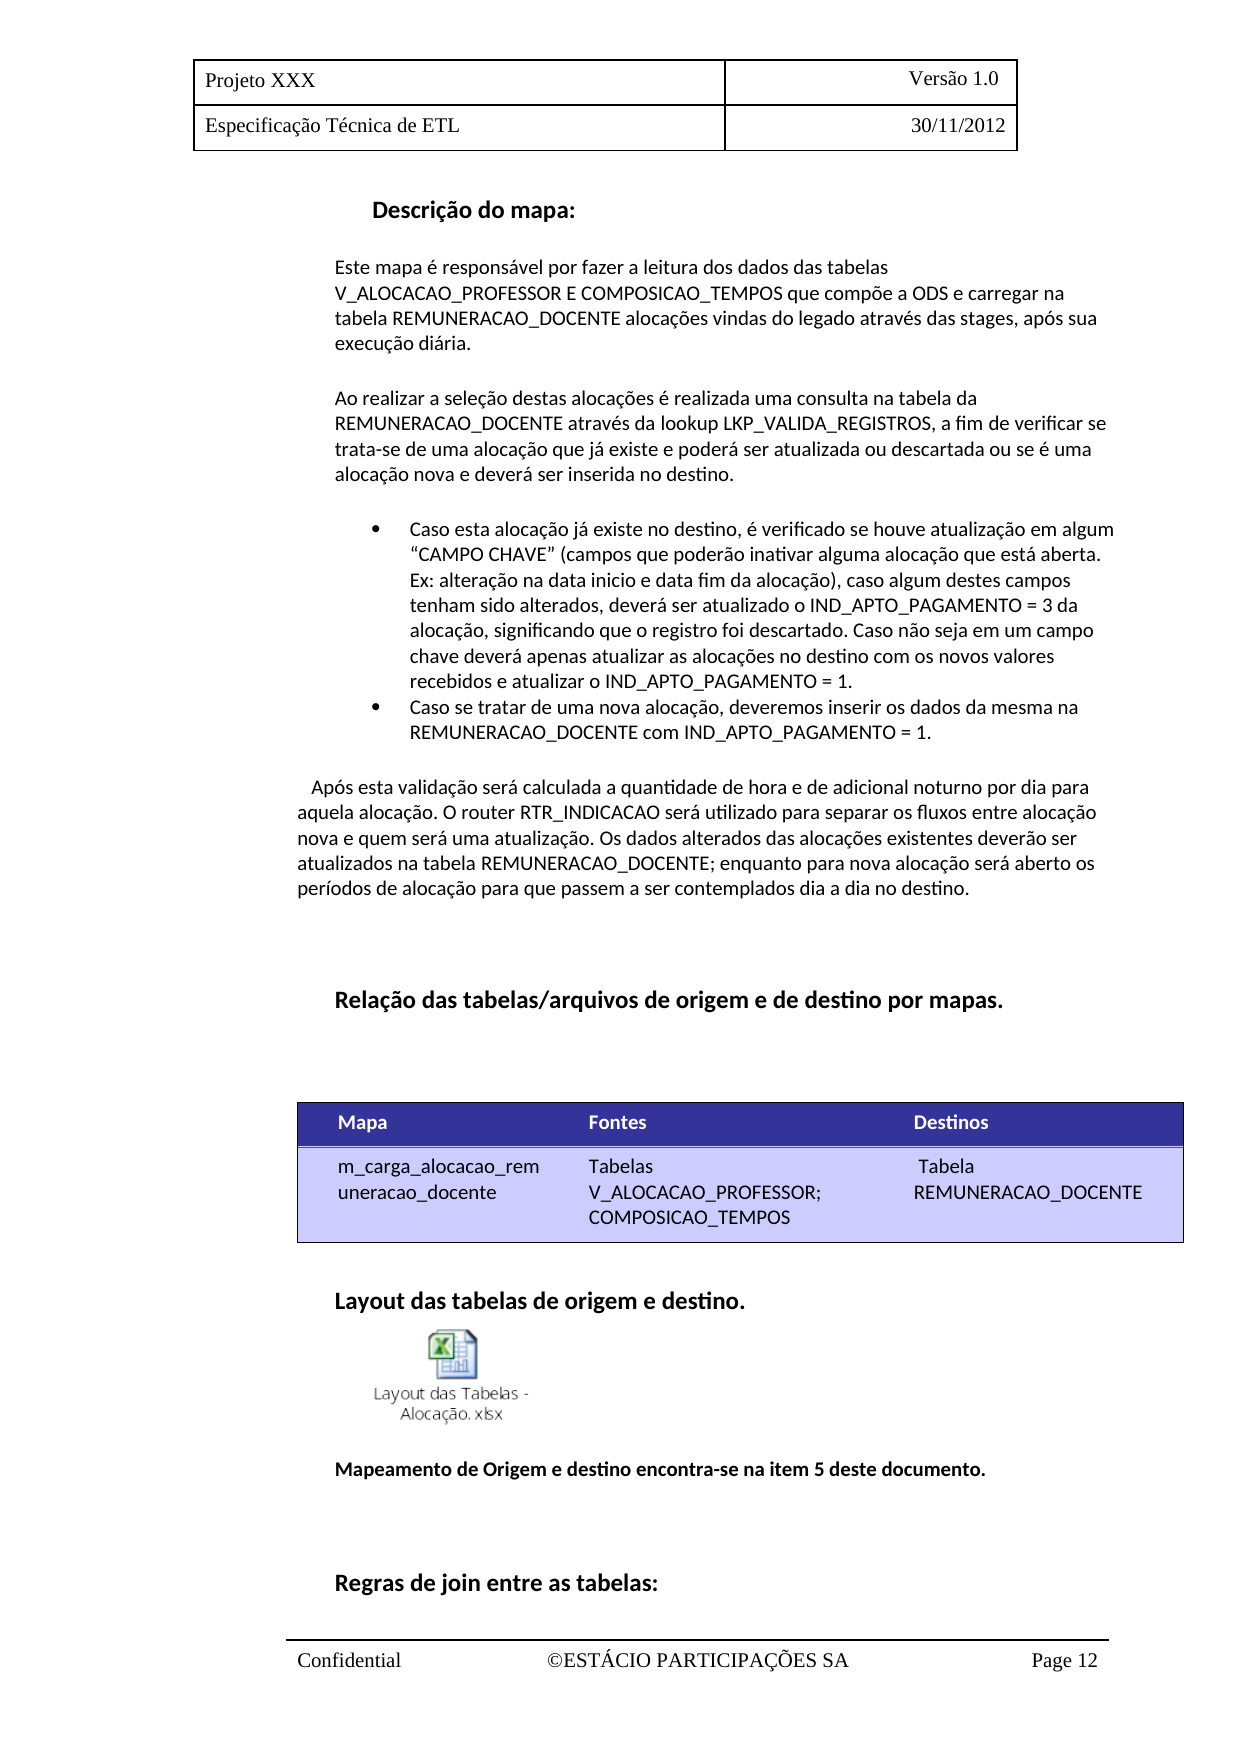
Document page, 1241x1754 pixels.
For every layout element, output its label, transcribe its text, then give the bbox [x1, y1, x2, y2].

text Ao realizar a seleção destas alocações é realizada uma consulta na tabela da REMUNERACAO_DOCENTE através da lookup LKP_VALIDA_REGISTROS, a fim de verificar se trata-se de uma alocação que já existe e poderá ser atualizada ou descartada ou se é uma alocação nova e deverá ser inserida no destino. [334, 385, 1120, 487]
table_cell Tabela REMUNERACAO_DOCENTE [873, 1148, 1183, 1242]
list Caso se tratar de uma nova alocação, deveremos inserir os dados da mesma na REMUNERACAO_DOCENTE com IND_APTO_PAGAMENTO = 1. [372, 694, 1120, 745]
table_header Mapa [298, 1103, 548, 1146]
text Mapeamento de Origem e destino encontra-se na item 5 deste documento. [334, 1456, 1120, 1481]
text Após esta validação será calculada a quantidade de hora e de adicional noturno por dia para aquela alocação. O router RTR_INDICACAO será utilizado para separar os fluxos entre alocação nova e quem será uma atualização. Os dados alterados das alocações existentes deverão ser atualizados na tabela REMUNERACAO_DOCENTE; enquanto para nova alocação será aberto os períodos de alocação para que passem a ser contemplados dia a dia no destino. [297, 774, 1120, 901]
text Layout das tabelas de origem e destino. [334, 1285, 1120, 1316]
text Relação das tabelas/arquivos de origem e de destino por mapas. [334, 985, 1120, 1015]
table_header Fontes [548, 1103, 873, 1146]
text Regras de join entre as tabelas: [334, 1567, 1120, 1597]
table_cell Tabelas V_ALOCACAO_PROFESSOR; COMPOSICAO_TEMPOS [548, 1148, 873, 1242]
list Caso esta alocação já existe no destino, é verificado se houve atualização em algum “CAMPO CHAVE” (campos que poderão inativar alguma alocação que está aberta. Ex: alteração na data inicio e data fim da alocação), caso algum destes campos tenham sido alterados, deverá ser atualizado o IND_APTO_PAGAMENTO = 3 da alocação, significando que o registro foi descartado. Caso não seja em um campo chave deverá apenas atualizar as alocações no destino com os novos valores recebidos e atualizar o IND_APTO_PAGAMENTO = 1. [372, 516, 1120, 694]
table_cell m_carga_alocacao_remuneracao_docente [298, 1148, 548, 1242]
text Este mapa é responsável por fazer a leitura dos dados das tabelas V_ALOCACAO_PROFESSOR E COMPOSICAO_TEMPOS que compõe a ODS e carregar na tabela REMUNERACAO_DOCENTE alocações vindas do legado através das stages, após sua execução diária. [334, 254, 1120, 356]
table_header Destinos [873, 1103, 1183, 1146]
text Descrição do mapa: [334, 194, 1120, 225]
